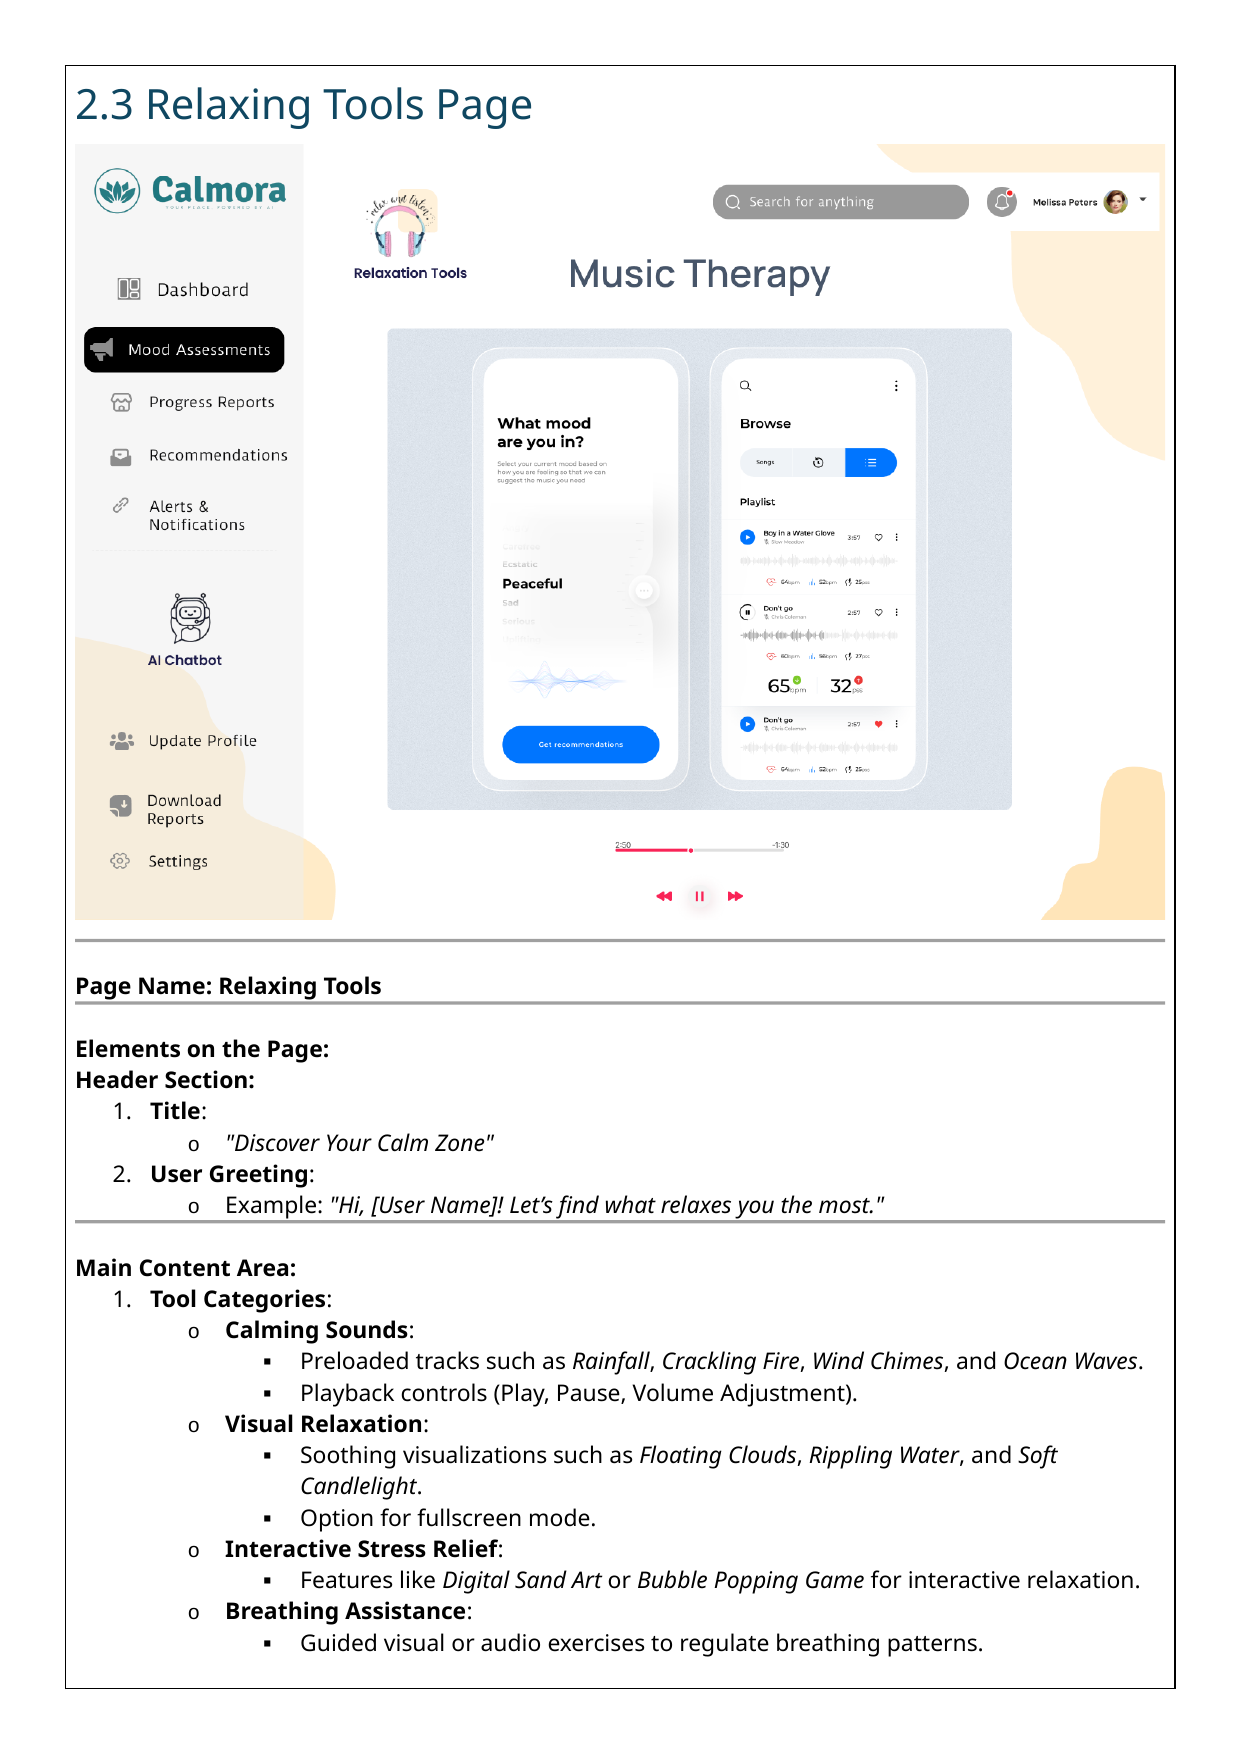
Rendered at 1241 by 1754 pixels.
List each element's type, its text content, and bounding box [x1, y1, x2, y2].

list Soothing visualizations such as Floating Clouds, Rippling Water, and Soft Candlelight. [262, 1439, 1165, 1501]
list Features like Digital Sand Art or Bubble Popping Game for interactive relaxation. [262, 1564, 1165, 1595]
text Header Section: [75, 1064, 1165, 1095]
text Page Name: Relaxing Tools [75, 970, 1165, 1001]
list Option for fullscreen mode. [262, 1501, 1165, 1533]
list Tool Categories: [112, 1283, 1165, 1314]
subtitle 2.3 Relaxing Tools Page [75, 75, 1165, 132]
list Guided visual or audio exercises to regulate breathing patterns. [262, 1626, 1165, 1658]
picture [75, 144, 1166, 920]
list "Discover Your Calm Zone" [187, 1126, 1165, 1158]
list Visual Relaxation: [187, 1408, 1165, 1439]
list Breathing Assistance: [187, 1595, 1165, 1626]
text Elements on the Page: [75, 1033, 1165, 1064]
list Playback controls (Play, Pause, Volume Adjustment). [262, 1376, 1165, 1408]
list User Greeting: [112, 1158, 1165, 1189]
list Example: "Hi, [User Name]! Let’s find what relaxes you the most." [187, 1189, 1165, 1220]
list Preloaded tracks such as Rainfall, Crackling Fire, Wind Chimes, and Ocean Waves. [262, 1345, 1165, 1376]
list Interactive Stress Relief: [187, 1533, 1165, 1564]
list Calming Sounds: [187, 1314, 1165, 1345]
list Title: [112, 1095, 1165, 1126]
text Main Content Area: [75, 1251, 1165, 1283]
